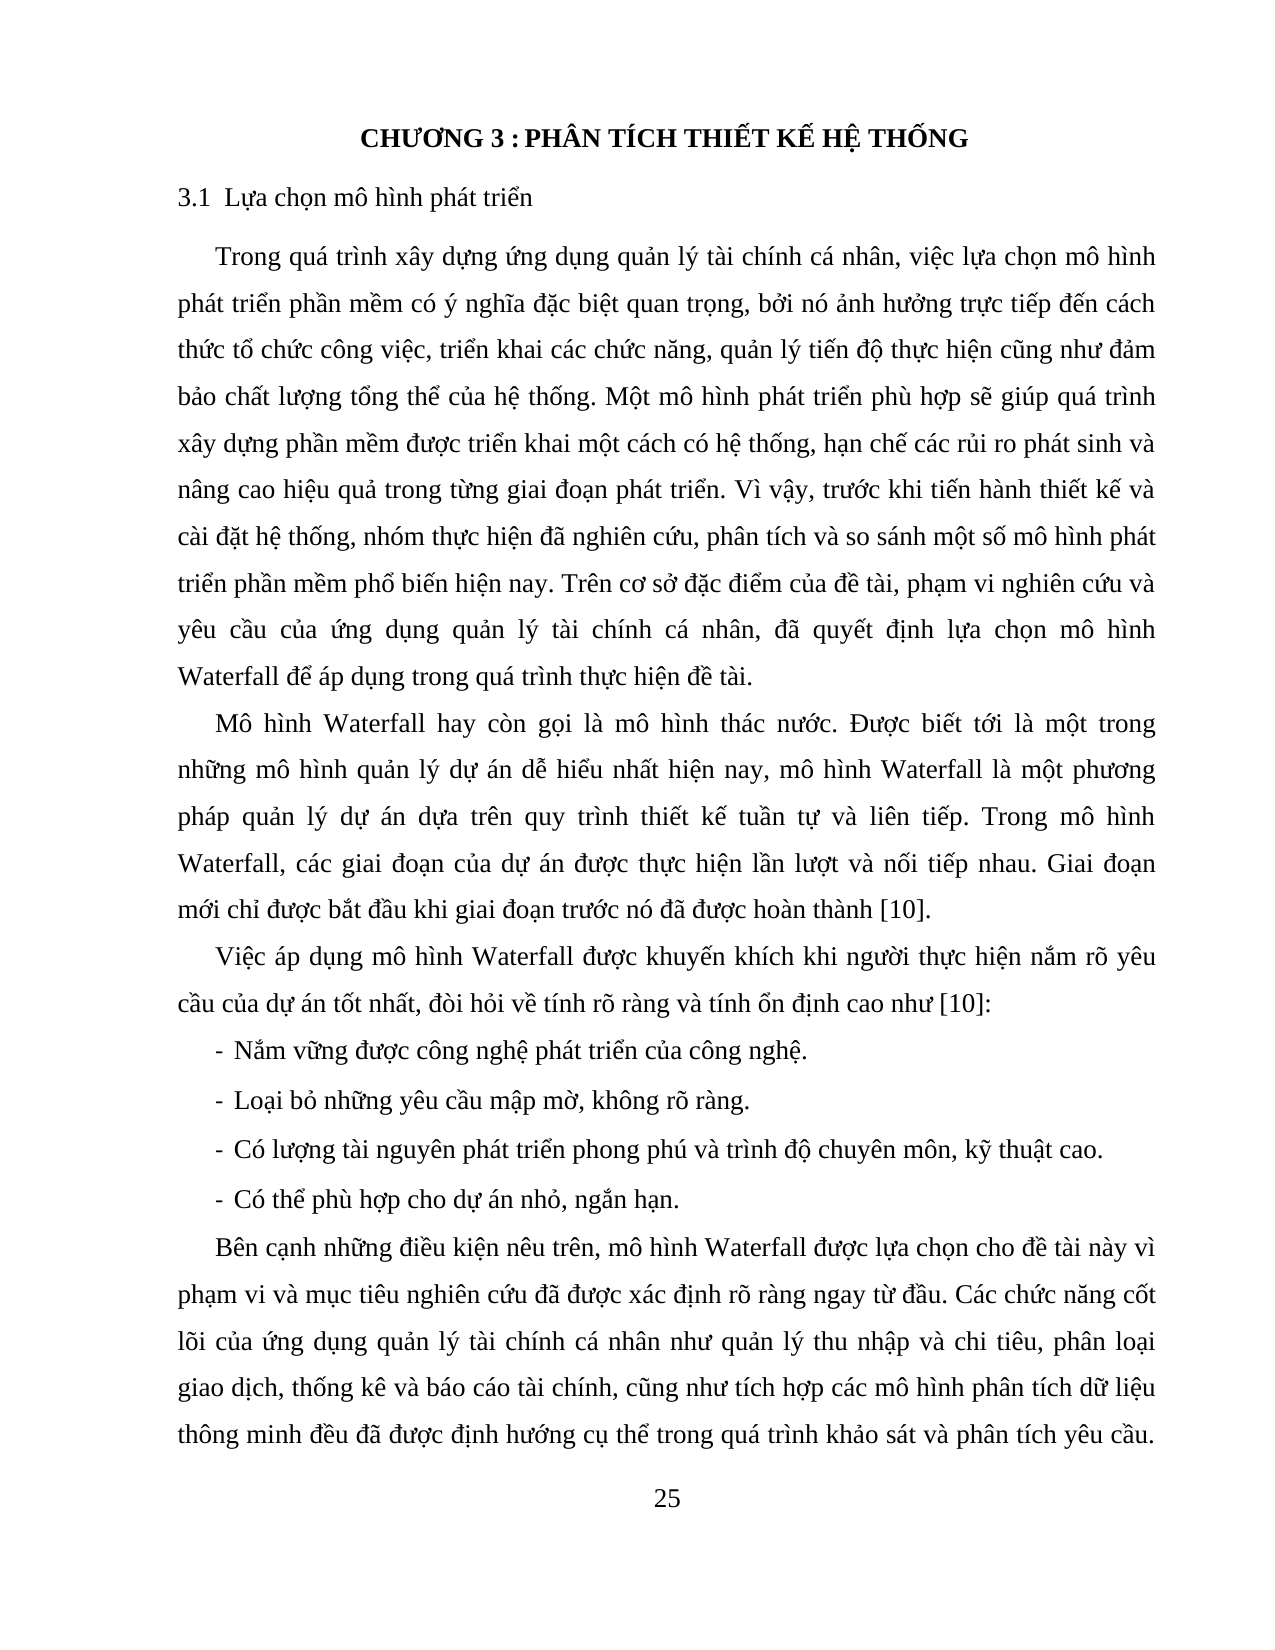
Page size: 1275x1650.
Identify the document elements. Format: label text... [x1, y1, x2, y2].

text Có lượng tài nguyên phát triển phong phú và trình độ chuyên môn, kỹ thuật cao. [177, 1132, 1157, 1165]
text Mô hình Waterfall hay còn gọi là mô hình thác nước. Được biết tới là một trong những mô hình quản lý dự án dễ hiểu nhất hiện nay, mô hình Waterfall là một phương pháp quản lý dự án dựa trên quy trình thiết kế tuần tự và liên tiếp. Trong mô hình Waterfall, các giai đoạn của dự án được thực hiện lần lượt và nối tiếp nhau. Giai đoạn mới chỉ được bắt đầu khi giai đoạn trước nó đã được hoàn thành [10]. [177, 707, 1157, 924]
text Nắm vững được công nghệ phát triển của công nghệ. [177, 1033, 1157, 1066]
subtitle PHÂN TÍCH THIẾT KẾ HỆ THỐNG [252, 122, 1157, 153]
text Việc áp dụng mô hình Waterfall được khuyến khích khi người thực hiện nắm rõ yêu cầu của dự án tốt nhất, đòi hỏi về tính rõ ràng và tính ổn định cao như [10]: [177, 940, 1157, 1018]
subtitle Lựa chọn mô hình phát triển [177, 181, 1157, 212]
text Trong quá trình xây dựng ứng dụng quản lý tài chính cá nhân, việc lựa chọn mô hình phát triển phần mềm có ý nghĩa đặc biệt quan trọng, bởi nó ảnh hưởng trực tiếp đến cách thức tổ chức công việc, triển khai các chức năng, quản lý tiến độ thực hiện cũng như đảm bảo chất lượng tổng thể của hệ thống. Một mô hình phát triển phù hợp sẽ giúp quá trình xây dựng phần mềm được triển khai một cách có hệ thống, hạn chế các rủi ro phát sinh và nâng cao hiệu quả trong từng giai đoạn phát triển. Vì vậy, trước khi tiến hành thiết kế và cài đặt hệ thống, nhóm thực hiện đã nghiên cứu, phân tích và so sánh một số mô hình phát triển phần mềm phổ biến hiện nay. Trên cơ sở đặc điểm của đề tài, phạm vi nghiên cứu và yêu cầu của ứng dụng quản lý tài chính cá nhân, đã quyết định lựa chọn mô hình Waterfall để áp dụng trong quá trình thực hiện đề tài. [177, 240, 1157, 691]
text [177, 1231, 1157, 1449]
text Loại bỏ những yêu cầu mập mờ, không rõ ràng. [177, 1083, 1157, 1116]
text Có thể phù hợp cho dự án nhỏ, ngắn hạn. [177, 1182, 1157, 1215]
